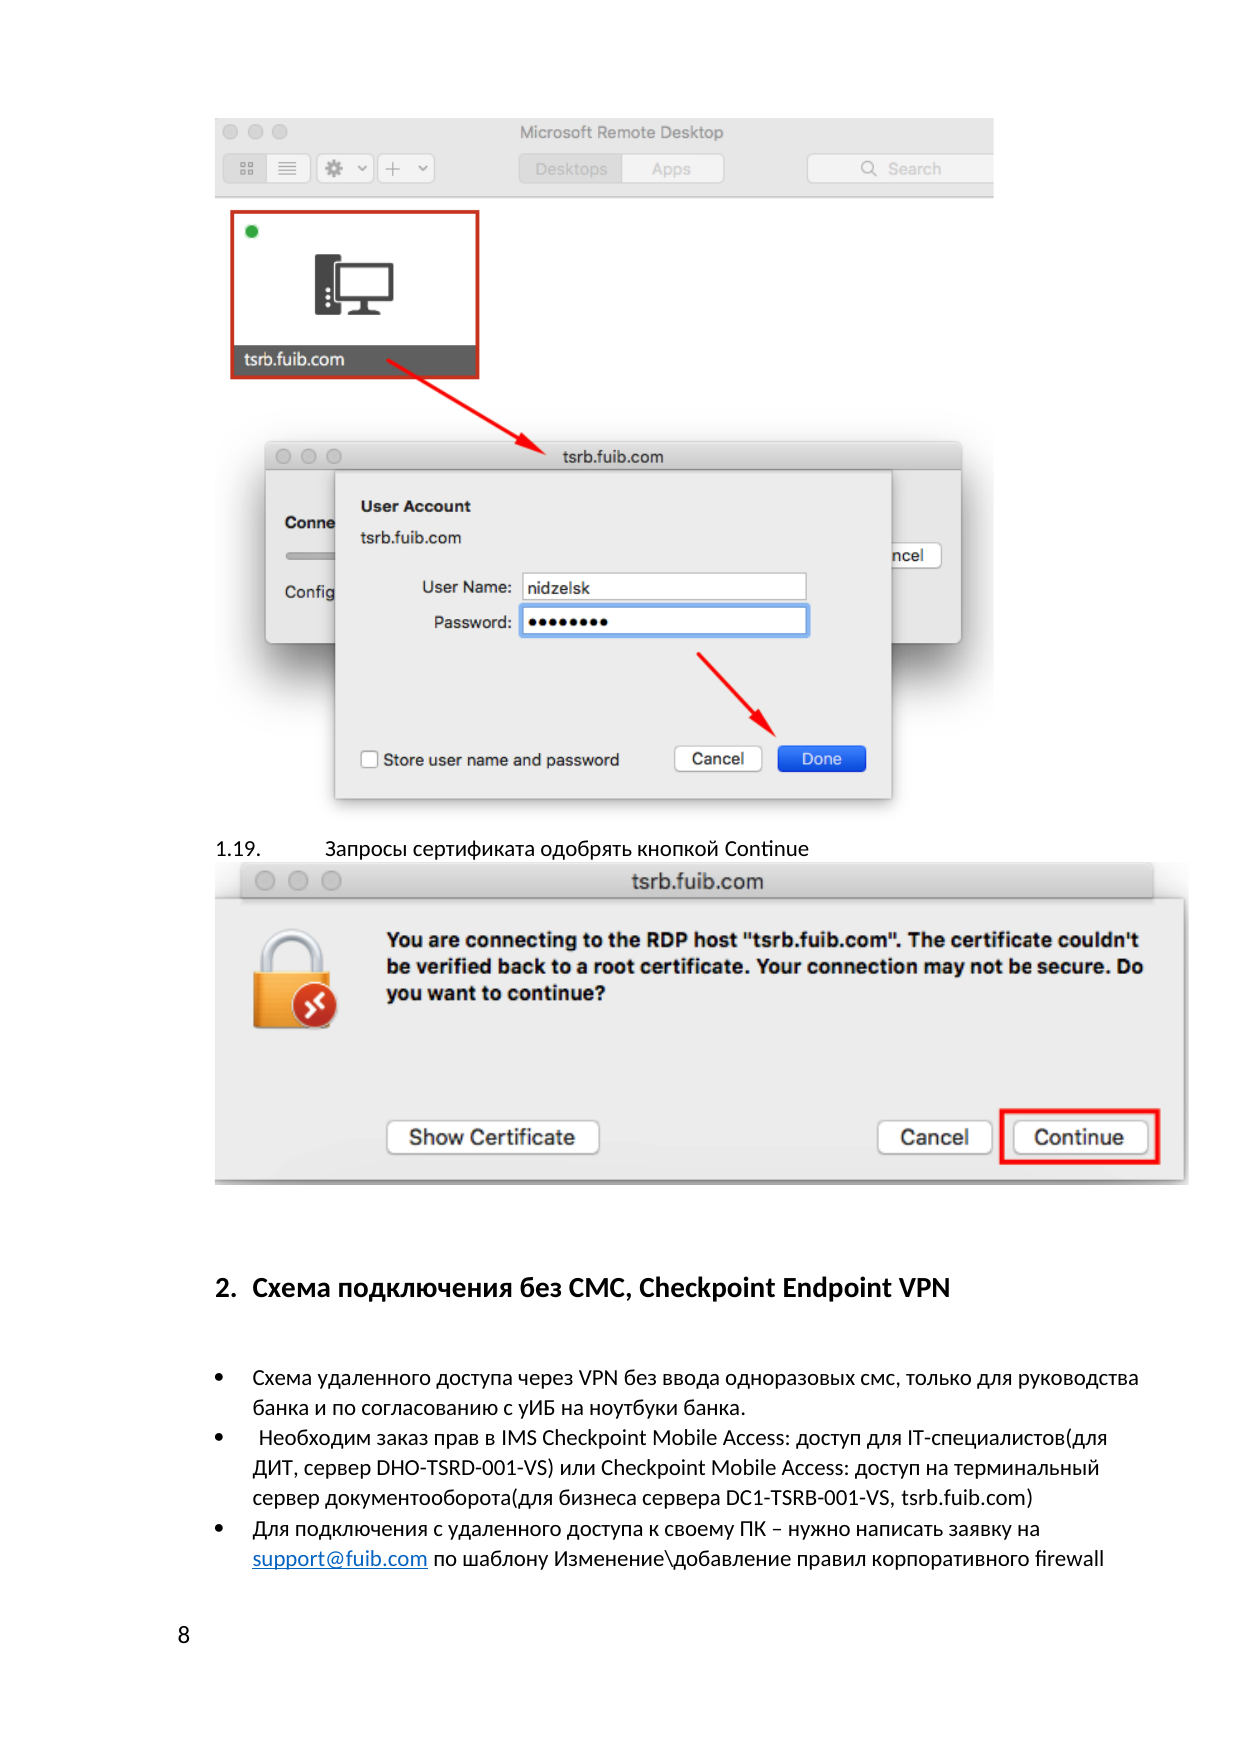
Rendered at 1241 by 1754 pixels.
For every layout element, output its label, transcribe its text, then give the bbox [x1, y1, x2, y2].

list Схема удаленного доступа через VPN без ввода одноразовых смс, только для руководства банка и по согласованию с уИБ на ноутбуки банка. [215, 1363, 1152, 1421]
list Схема подключения без СМС, Checkpoint Endpoint VPN [215, 1269, 1152, 1305]
picture [214, 118, 994, 834]
picture [214, 862, 1189, 1185]
list Для подключения с удаленного доступа к своему ПК – нужно написать заявку на support@fuib.com по шаблону Изменение\добавление правил корпоративного firewall [215, 1514, 1152, 1572]
list Запросы сертификата одобрять кнопкой Continue [215, 834, 1152, 862]
list Необходим заказ прав в IMS Checkpoint Mobile Access: доступ для IT-специалистов(для ДИТ, сервер DHO-TSRD-001-VS) или Checkpoint Mobile Access: доступ на терминальный сервер документооборота(для бизнеса сервера DC1-TSRB-001-VS, tsrb.fuib.com) [215, 1423, 1152, 1511]
